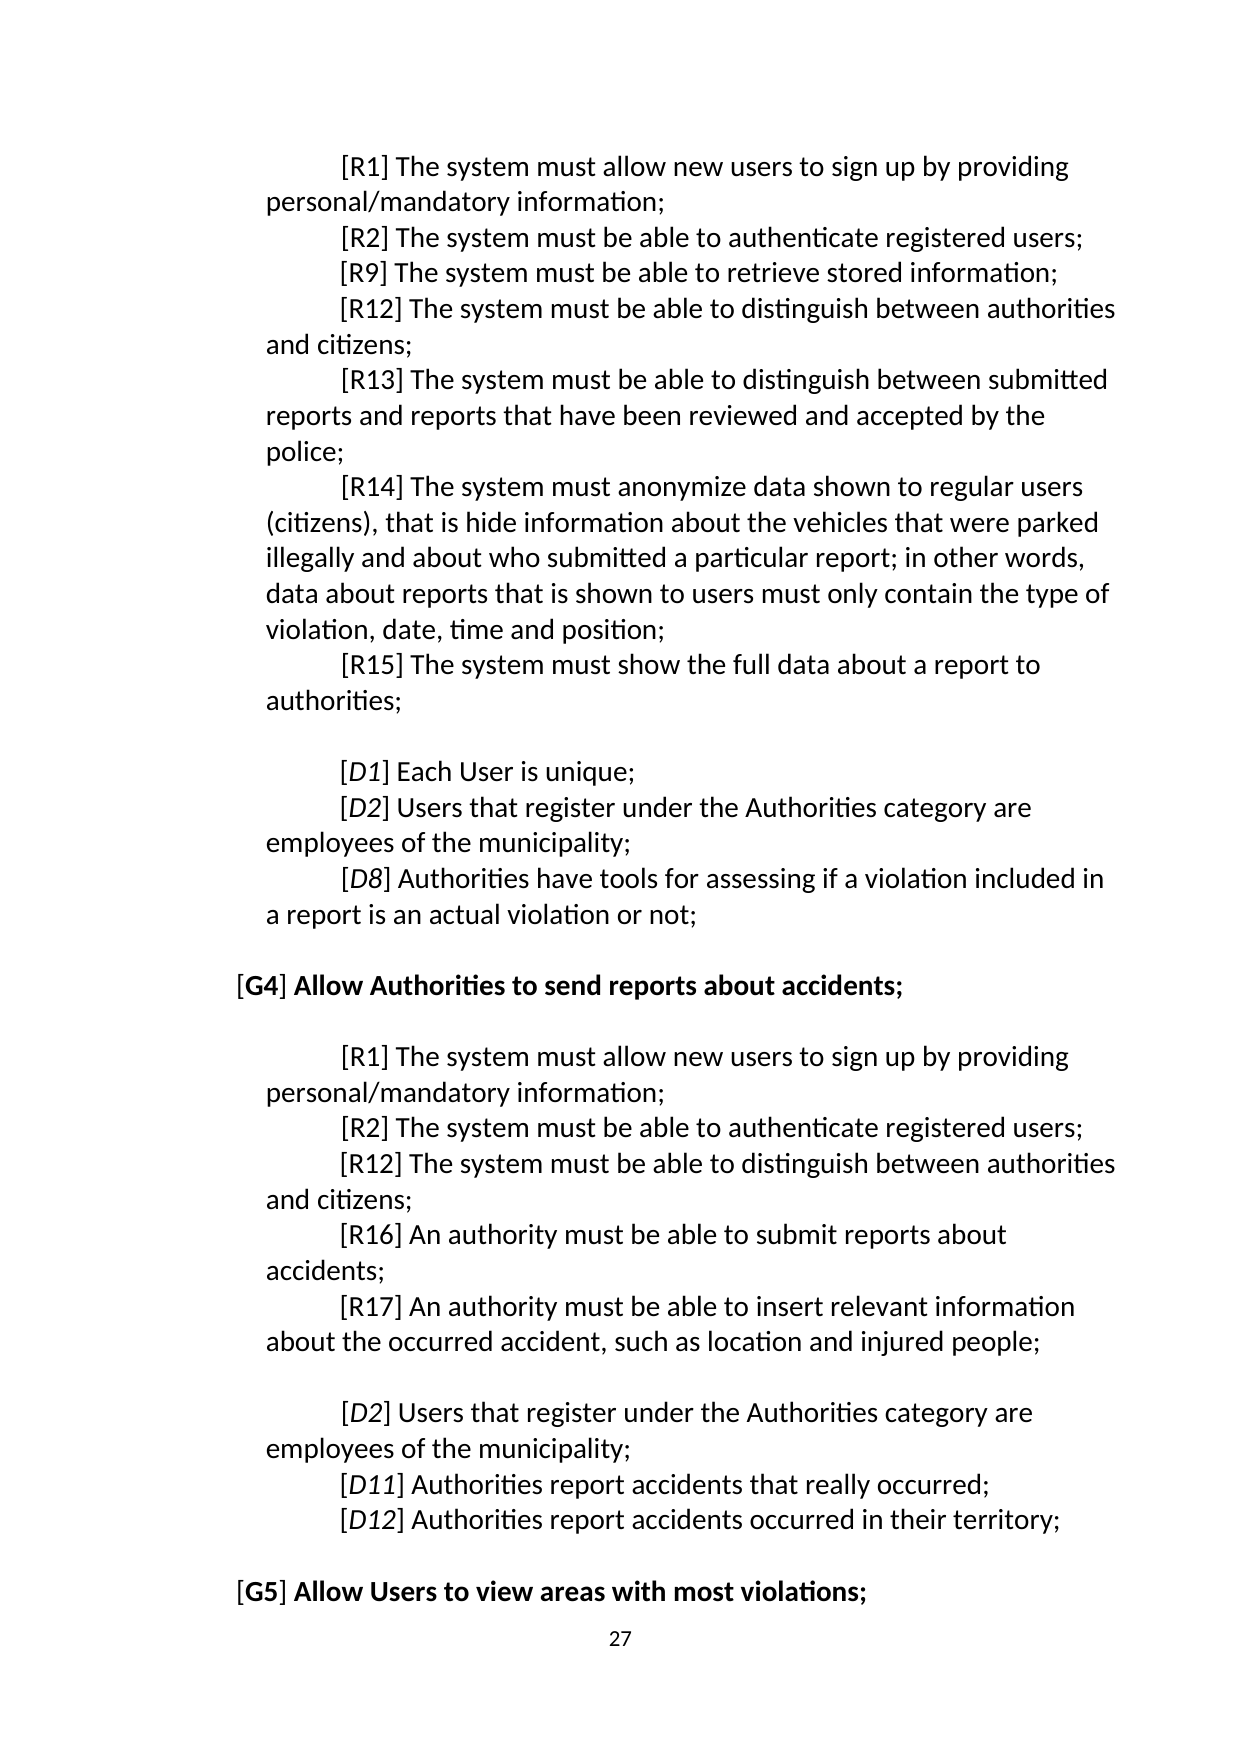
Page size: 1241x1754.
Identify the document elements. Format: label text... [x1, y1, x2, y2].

text [R13] The system must be able to distinguish between submitted reports and reports that have been reviewed and accepted by the police; [266, 361, 1122, 468]
text [R2] The system must be able to authenticate registered users; [266, 219, 1122, 254]
text [G4] Allow Authorities to send reports about accidents; [236, 967, 1122, 1003]
text [R9] The system must be able to retrieve stored information; [236, 254, 1122, 290]
text [D11] Authorities report accidents that really occurred; [236, 1466, 1122, 1501]
text [R15] The system must show the full data about a report to authorities; [266, 646, 1122, 718]
text [R1] The system must allow new users to sign up by providing personal/mandatory information; [266, 1038, 1122, 1109]
text [G5] Allow Users to view areas with most violations; [236, 1573, 1122, 1608]
text [D1] Each User is unique; [236, 753, 1122, 789]
text [R12] The system must be able to distinguish between authorities and citizens; [266, 290, 1122, 361]
text [R2] The system must be able to authenticate registered users; [266, 1109, 1122, 1145]
text [D2] Users that register under the Authorities category are employees of the municipality; [266, 789, 1122, 860]
text [R12] The system must be able to distinguish between authorities and citizens; [266, 1145, 1122, 1216]
text [D2] Users that register under the Authorities category are employees of the municipality; [266, 1394, 1122, 1466]
text [R16] An authority must be able to submit reports about accidents; [266, 1216, 1122, 1288]
text [R14] The system must anonymize data shown to regular users (citizens), that is hide information about the vehicles that were parked illegally and about who submitted a particular report; in other words, data about reports that is shown to users must only contain the type of violation, date, time and position; [266, 468, 1122, 646]
text [R1] The system must allow new users to sign up by providing personal/mandatory information; [266, 148, 1122, 219]
text [D8] Authorities have tools for assessing if a violation included in a report is an actual violation or not; [266, 860, 1122, 931]
text [R17] An authority must be able to insert relevant information about the occurred accident, such as location and injured people; [266, 1288, 1122, 1359]
text [D12] Authorities report accidents occurred in their territory; [236, 1501, 1122, 1537]
